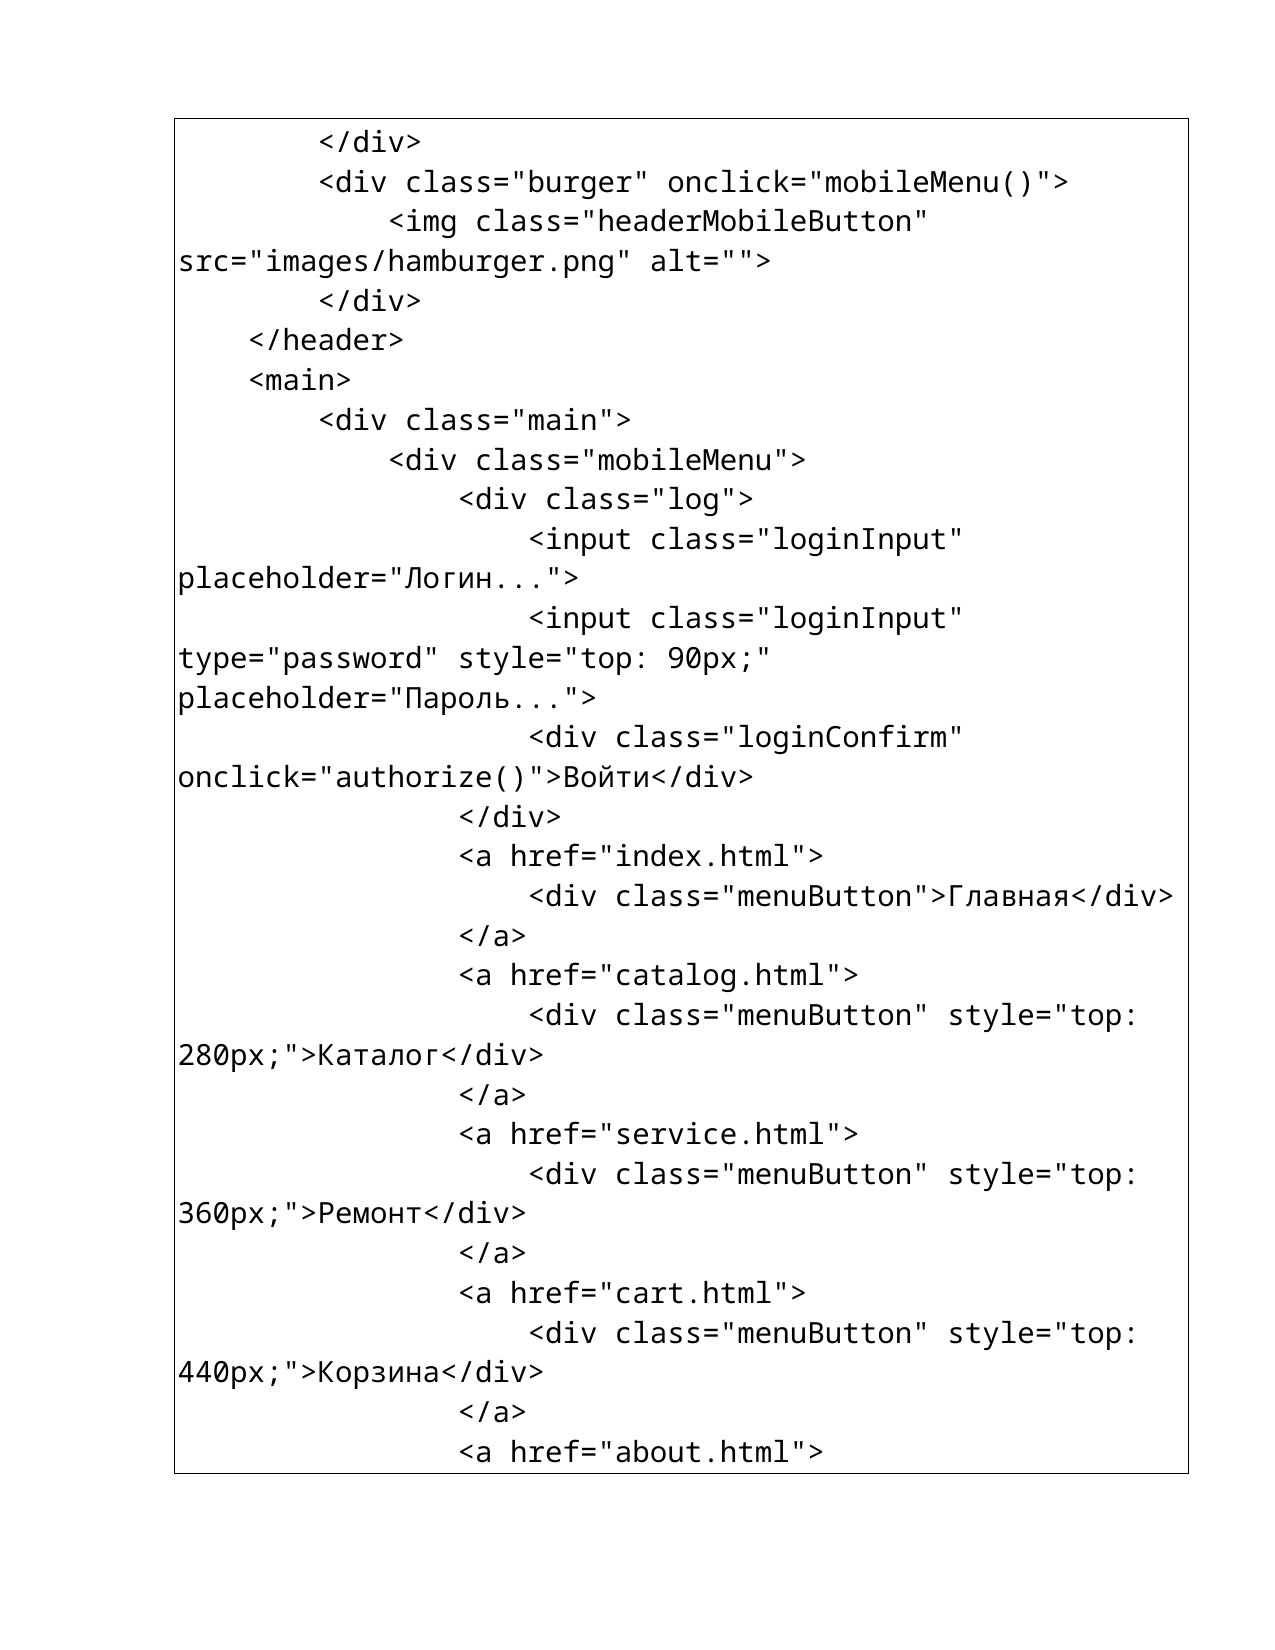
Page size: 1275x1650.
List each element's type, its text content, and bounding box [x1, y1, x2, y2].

text <div class="mobileMenu"> [177, 439, 1186, 478]
text </div> [177, 796, 1186, 836]
text <div class="burger" onclick="mobileMenu()"> [177, 161, 1186, 201]
text </a> [177, 1232, 1186, 1272]
text </header> [177, 320, 1186, 359]
text </a> [177, 1391, 1186, 1428]
text <div class="log"> [177, 478, 1186, 518]
text <div class="menuButton" style="top: 360px;">Ремонт</div> [177, 1153, 1186, 1232]
text <main> [177, 359, 1186, 399]
text <img class="headerMobileButton" src="images/hamburger.png" alt=""> [177, 201, 1186, 280]
text <a href="index.html"> [177, 836, 1186, 875]
text <input class="loginInput" placeholder="Логин..."> [177, 518, 1186, 597]
text <a href="service.html"> [177, 1113, 1186, 1153]
text <div class="menuButton" style="top: 280px;">Каталог</div> [177, 994, 1186, 1074]
text </a> [177, 915, 1186, 955]
text </div> [177, 280, 1186, 320]
text </div> [175, 119, 1188, 161]
text <a href="about.html"> [175, 1428, 1188, 1473]
text <div class="loginConfirm" onclick="authorize()">Войти</div> [177, 717, 1186, 796]
text <div class="main"> [177, 399, 1186, 439]
text <div class="menuButton">Главная</div> [177, 875, 1186, 915]
text <a href="catalog.html"> [177, 955, 1186, 994]
text <div class="menuButton" style="top: 440px;">Корзина</div> [177, 1312, 1186, 1391]
text </a> [177, 1074, 1186, 1113]
text <input class="loginInput" type="password" style="top: 90px;" placeholder="Пароль..."> [177, 597, 1186, 717]
text <a href="cart.html"> [177, 1272, 1186, 1312]
